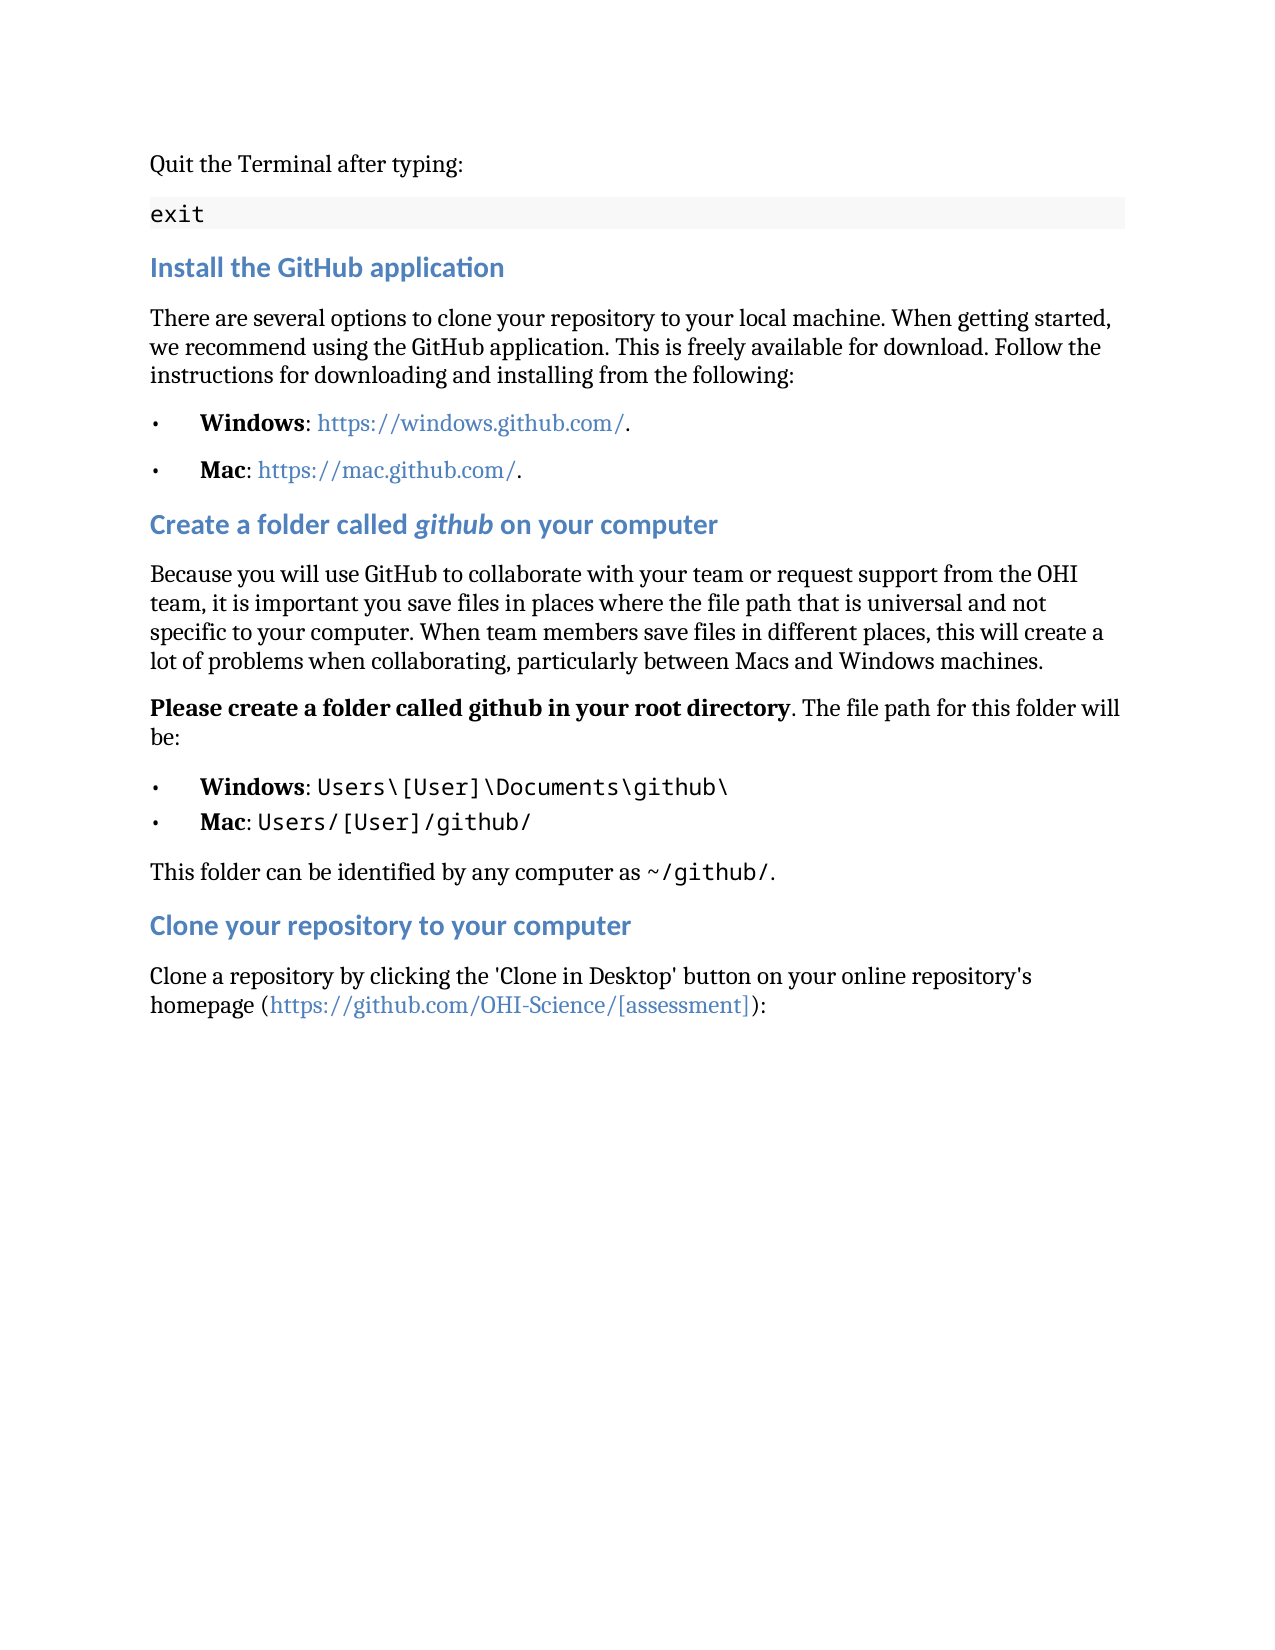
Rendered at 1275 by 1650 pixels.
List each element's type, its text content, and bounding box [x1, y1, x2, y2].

text There are several options to clone your repository to your local machine. When getting started, we recommend using the GitHub application. This is freely available for download. Follow the instructions for downloading and installing from the following: [150, 304, 1125, 390]
text Because you will use GitHub to collaborate with your team or request support from the OHI team, it is important you save files in places where the file path that is universal and not specific to your computer. When team members save files in different places, this will create a lot of problems when collaborating, particularly between Macs and Windows machines. [150, 560, 1125, 675]
text Please create a folder called github in your root directory. The file path for this folder will be: [150, 694, 1125, 752]
list Mac: Users/[User]/github/ [150, 805, 1125, 837]
text Clone a repository by clicking the 'Clone in Desktop' button on your online repository's homepage (https://github.com/OHI-Science/[assessment]): [150, 962, 1125, 1019]
subtitle Create a folder called github on your computer [150, 506, 1125, 542]
list Windows: https://windows.github.com/. [150, 409, 1125, 438]
text exit [150, 197, 1125, 229]
subtitle Clone your repository to your computer [150, 907, 1125, 943]
text This folder can be identified by any computer as ~/github/. [150, 855, 1125, 887]
subtitle Install the GitHub application [150, 249, 1125, 285]
text Quit the Terminal after typing: [150, 150, 1125, 179]
list Mac: https://mac.github.com/. [150, 456, 1125, 485]
list Windows: Users\[User]\Documents\github\ [150, 770, 1125, 802]
